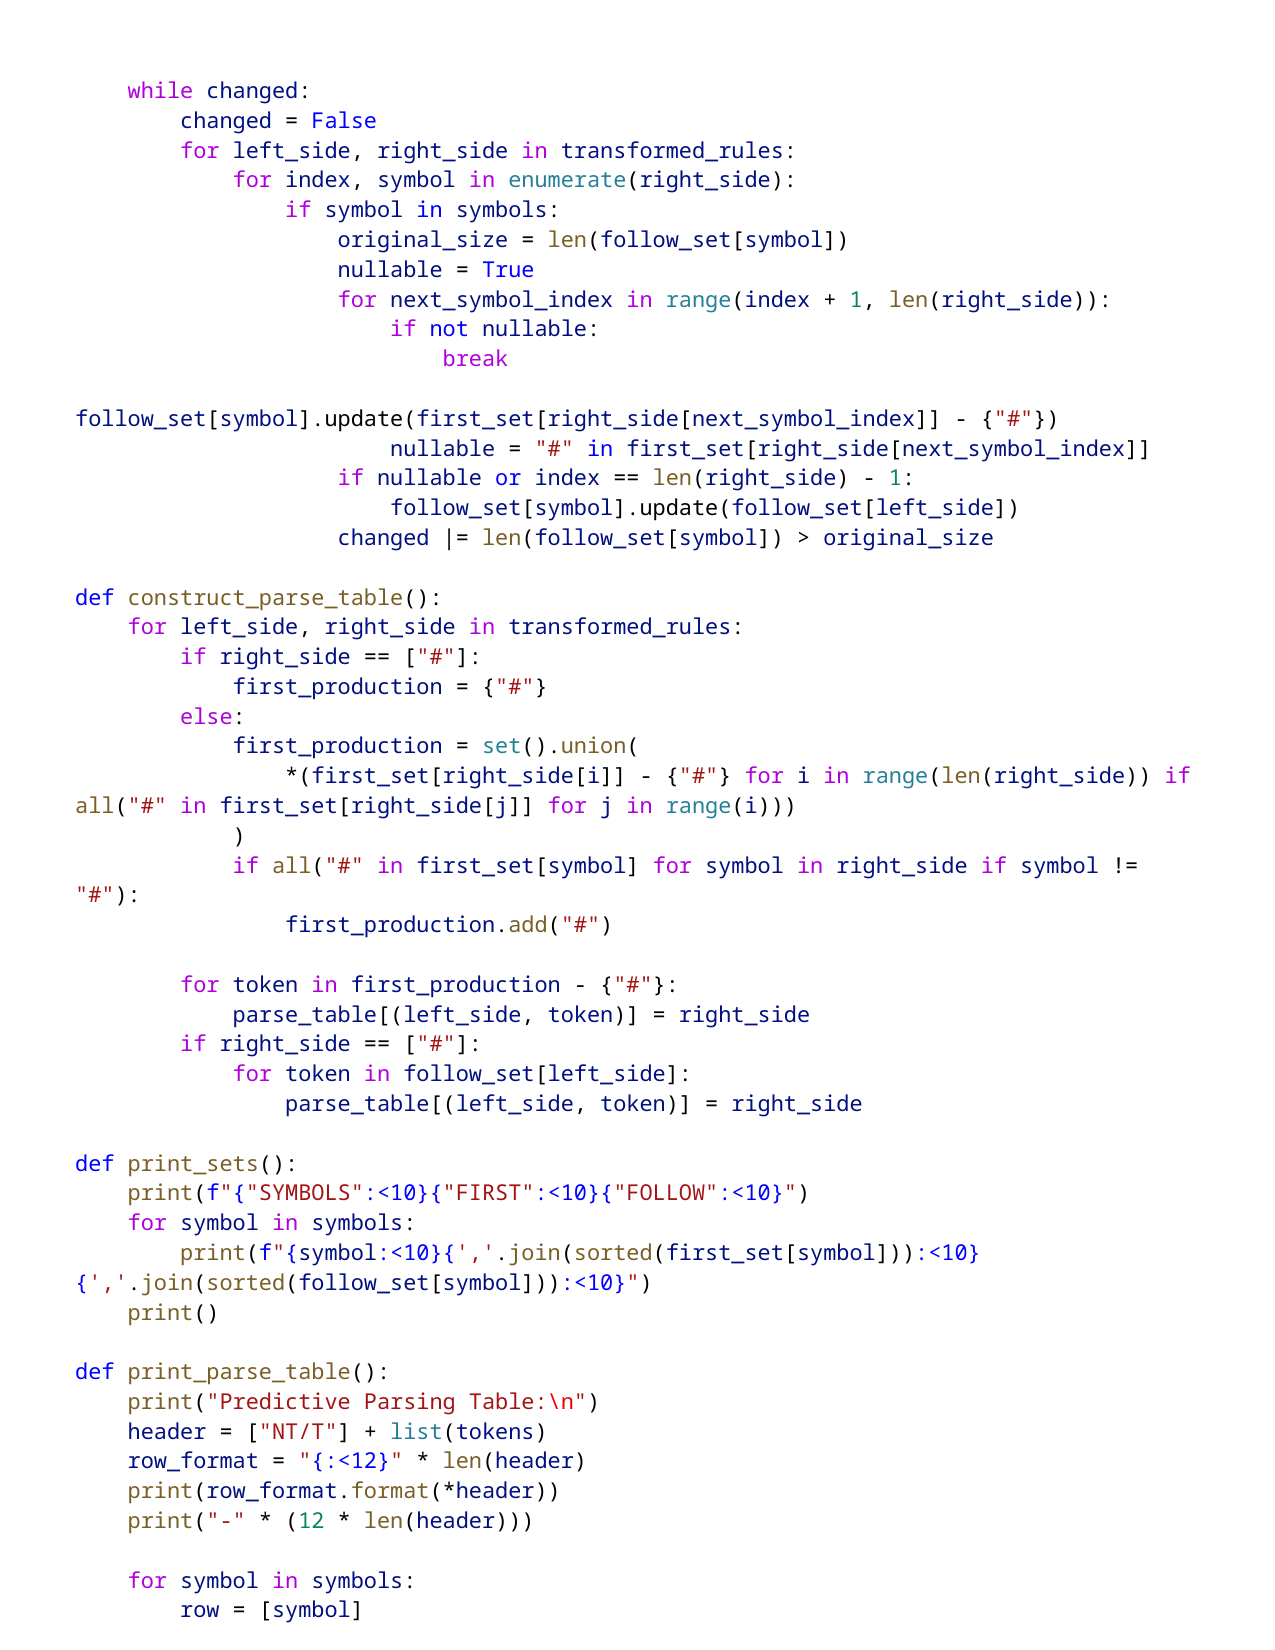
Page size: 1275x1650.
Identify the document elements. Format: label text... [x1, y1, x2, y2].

text row = [symbol] [75, 1594, 1200, 1624]
text print(row_format.format(*header)) [75, 1475, 1200, 1505]
text parse_table[(left_side, token)] = right_side [75, 1088, 1200, 1118]
text if all("#" in first_set[symbol] for symbol in right_side if symbol != "#"): [75, 849, 1200, 909]
text changed |= len(follow_set[symbol]) > original_size [75, 522, 1200, 552]
text nullable = True [75, 254, 1200, 283]
text first_production.add("#") [75, 909, 1200, 939]
text print(f"{symbol:<10}{','.join(sorted(first_set[symbol])):<10}{','.join(sorted(follow_set[symbol])):<10}") [75, 1237, 1200, 1296]
text else: [75, 701, 1200, 730]
text print() [75, 1296, 1200, 1326]
text nullable = "#" in first_set[right_side[next_symbol_index]] [75, 432, 1200, 462]
text ) [75, 820, 1200, 849]
text print(f"{"SYMBOLS":<10}{"FIRST":<10}{"FOLLOW":<10}") [75, 1177, 1200, 1207]
text break [75, 343, 1200, 373]
text def construct_parse_table(): [75, 581, 1200, 611]
text for left_side, right_side in transformed_rules: [75, 134, 1200, 164]
text if nullable or index == len(right_side) - 1: [75, 462, 1200, 492]
text for token in first_production - {"#"}: [75, 969, 1200, 998]
text changed = False [75, 105, 1200, 134]
text for symbol in symbols: [75, 1564, 1200, 1594]
text print("-" * (12 * len(header))) [75, 1505, 1200, 1535]
text row_format = "{:<12}" * len(header) [75, 1445, 1200, 1475]
text def print_sets(): [75, 1147, 1200, 1177]
text *(first_set[right_side[i]] - {"#"} for i in range(len(right_side)) if all("#" in first_set[right_side[j]] for j in range(i))) [75, 760, 1200, 820]
text def print_parse_table(): [75, 1356, 1200, 1386]
text for symbol in symbols: [75, 1207, 1200, 1237]
text for next_symbol_index in range(index + 1, len(right_side)): [75, 283, 1200, 313]
text header = ["NT/T"] + list(tokens) [75, 1416, 1200, 1445]
text follow_set[symbol].update(follow_set[left_side]) [75, 492, 1200, 522]
text if not nullable: [75, 313, 1200, 343]
text for index, symbol in enumerate(right_side): [75, 164, 1200, 194]
text parse_table[(left_side, token)] = right_side [75, 998, 1200, 1028]
text if symbol in symbols: [75, 194, 1200, 224]
text if right_side == ["#"]: [75, 1028, 1200, 1058]
text original_size = len(follow_set[symbol]) [75, 224, 1200, 254]
text first_production = set().union( [75, 730, 1200, 760]
text if right_side == ["#"]: [75, 641, 1200, 671]
text while changed: [75, 75, 1200, 105]
text for left_side, right_side in transformed_rules: [75, 611, 1200, 641]
text first_production = {"#"} [75, 671, 1200, 701]
text for token in follow_set[left_side]: [75, 1058, 1200, 1088]
text follow_set[symbol].update(first_set[right_side[next_symbol_index]] - {"#"}) [75, 373, 1200, 432]
text print("Predictive Parsing Table:\n") [75, 1386, 1200, 1416]
